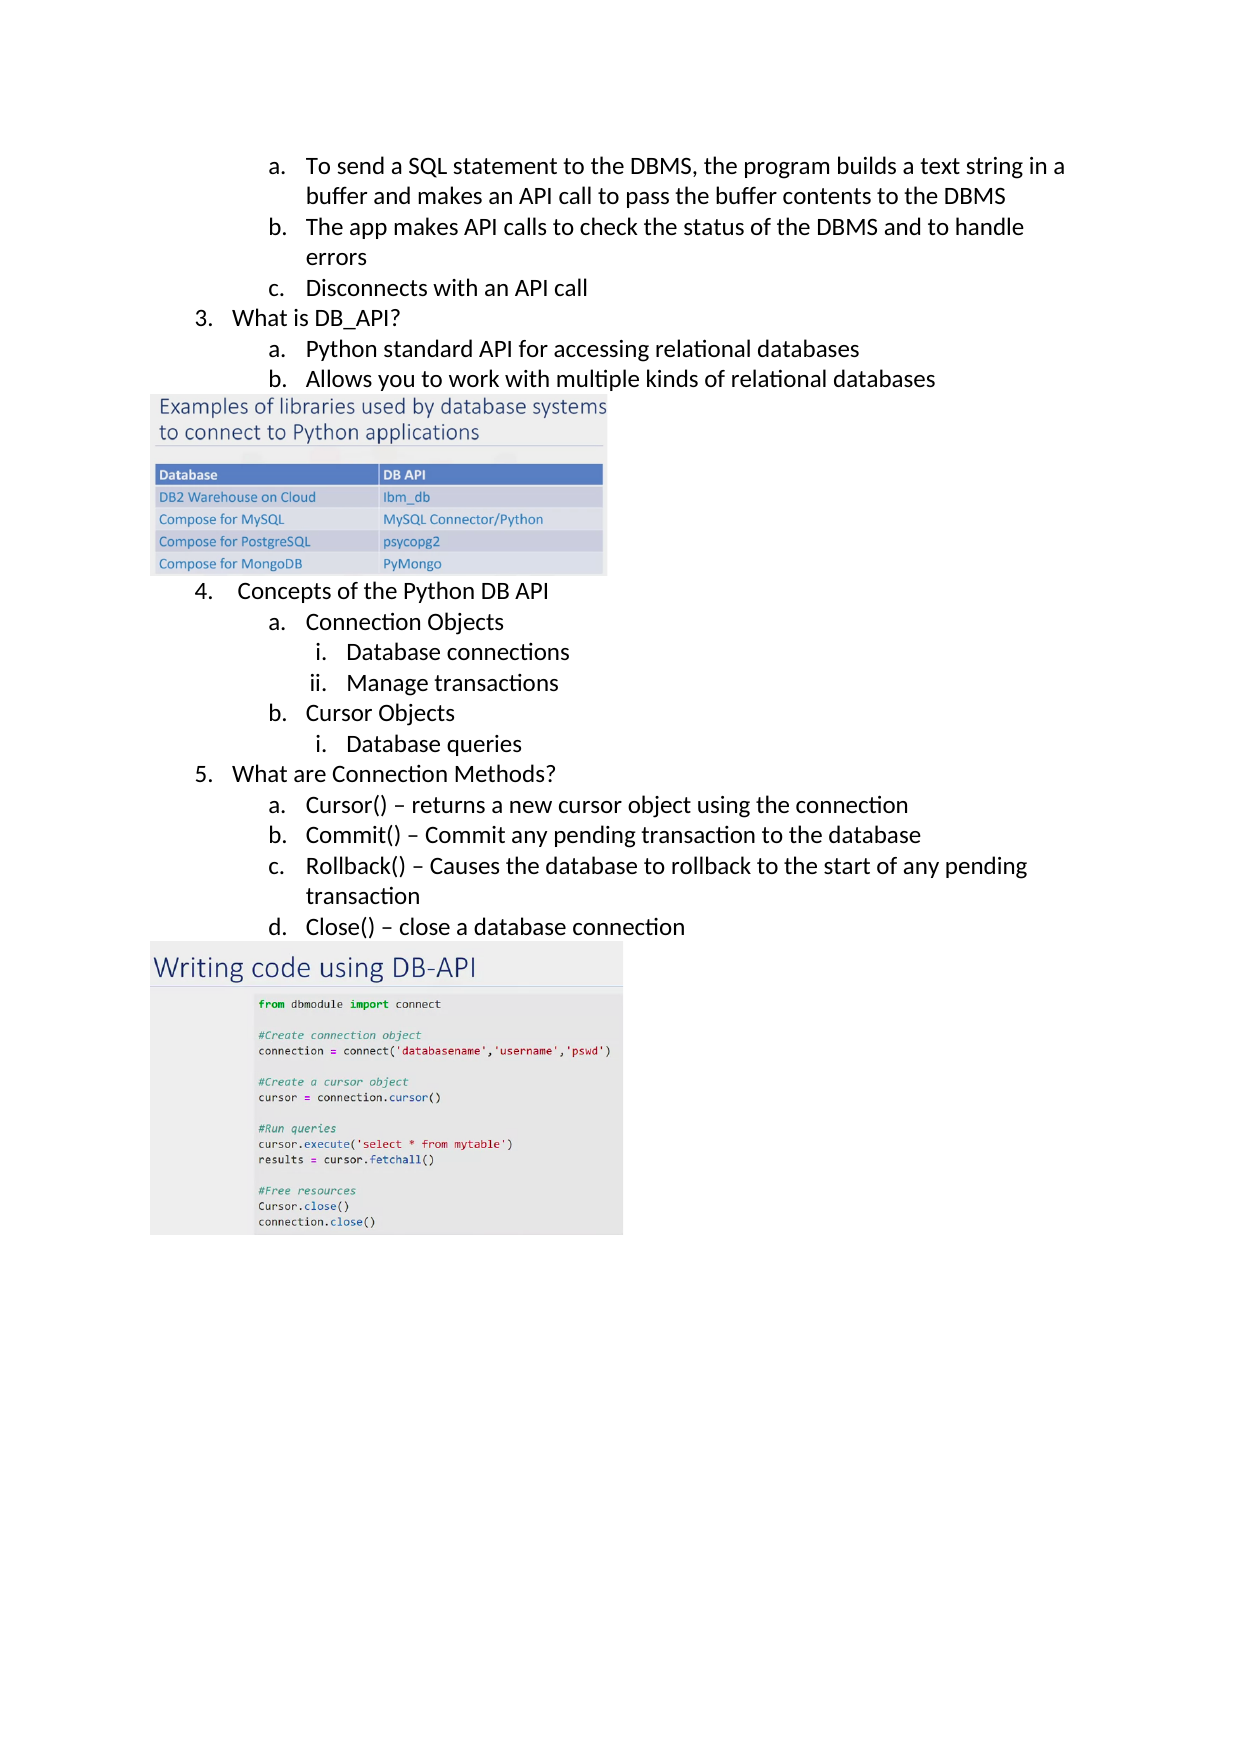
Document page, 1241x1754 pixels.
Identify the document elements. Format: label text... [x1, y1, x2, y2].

list Rollback() – Causes the database to rollback to the start of any pending transaction [268, 850, 1090, 911]
list Commit() – Commit any pending transaction to the database [268, 819, 1090, 850]
list Concepts of the Python DB API [194, 575, 1090, 606]
list Database queries [327, 728, 1090, 758]
list To send a SQL statement to the DBMS, the program builds a text string in a buffer and makes an API call to pass the buffer contents to the DBMS [268, 150, 1090, 211]
list The app makes API calls to check the status of the DBMS and to handle errors [268, 211, 1090, 272]
list Cursor() – returns a new cursor object using the connection [268, 789, 1090, 819]
picture [150, 394, 608, 576]
list Allows you to work with multiple kinds of relational databases [268, 364, 1090, 394]
list Cursor Objects [268, 697, 1090, 728]
list What is DB_API? [194, 303, 1090, 333]
list Connection Objects [268, 606, 1090, 636]
list Manage transactions [327, 667, 1090, 697]
list Python standard API for accessing relational databases [268, 333, 1090, 364]
picture [150, 941, 624, 1235]
list What are Connection Methods? [194, 758, 1090, 789]
list Database connections [327, 636, 1090, 667]
list Disconnects with an API call [268, 272, 1090, 303]
list Close() – close a database connection [268, 911, 1090, 942]
